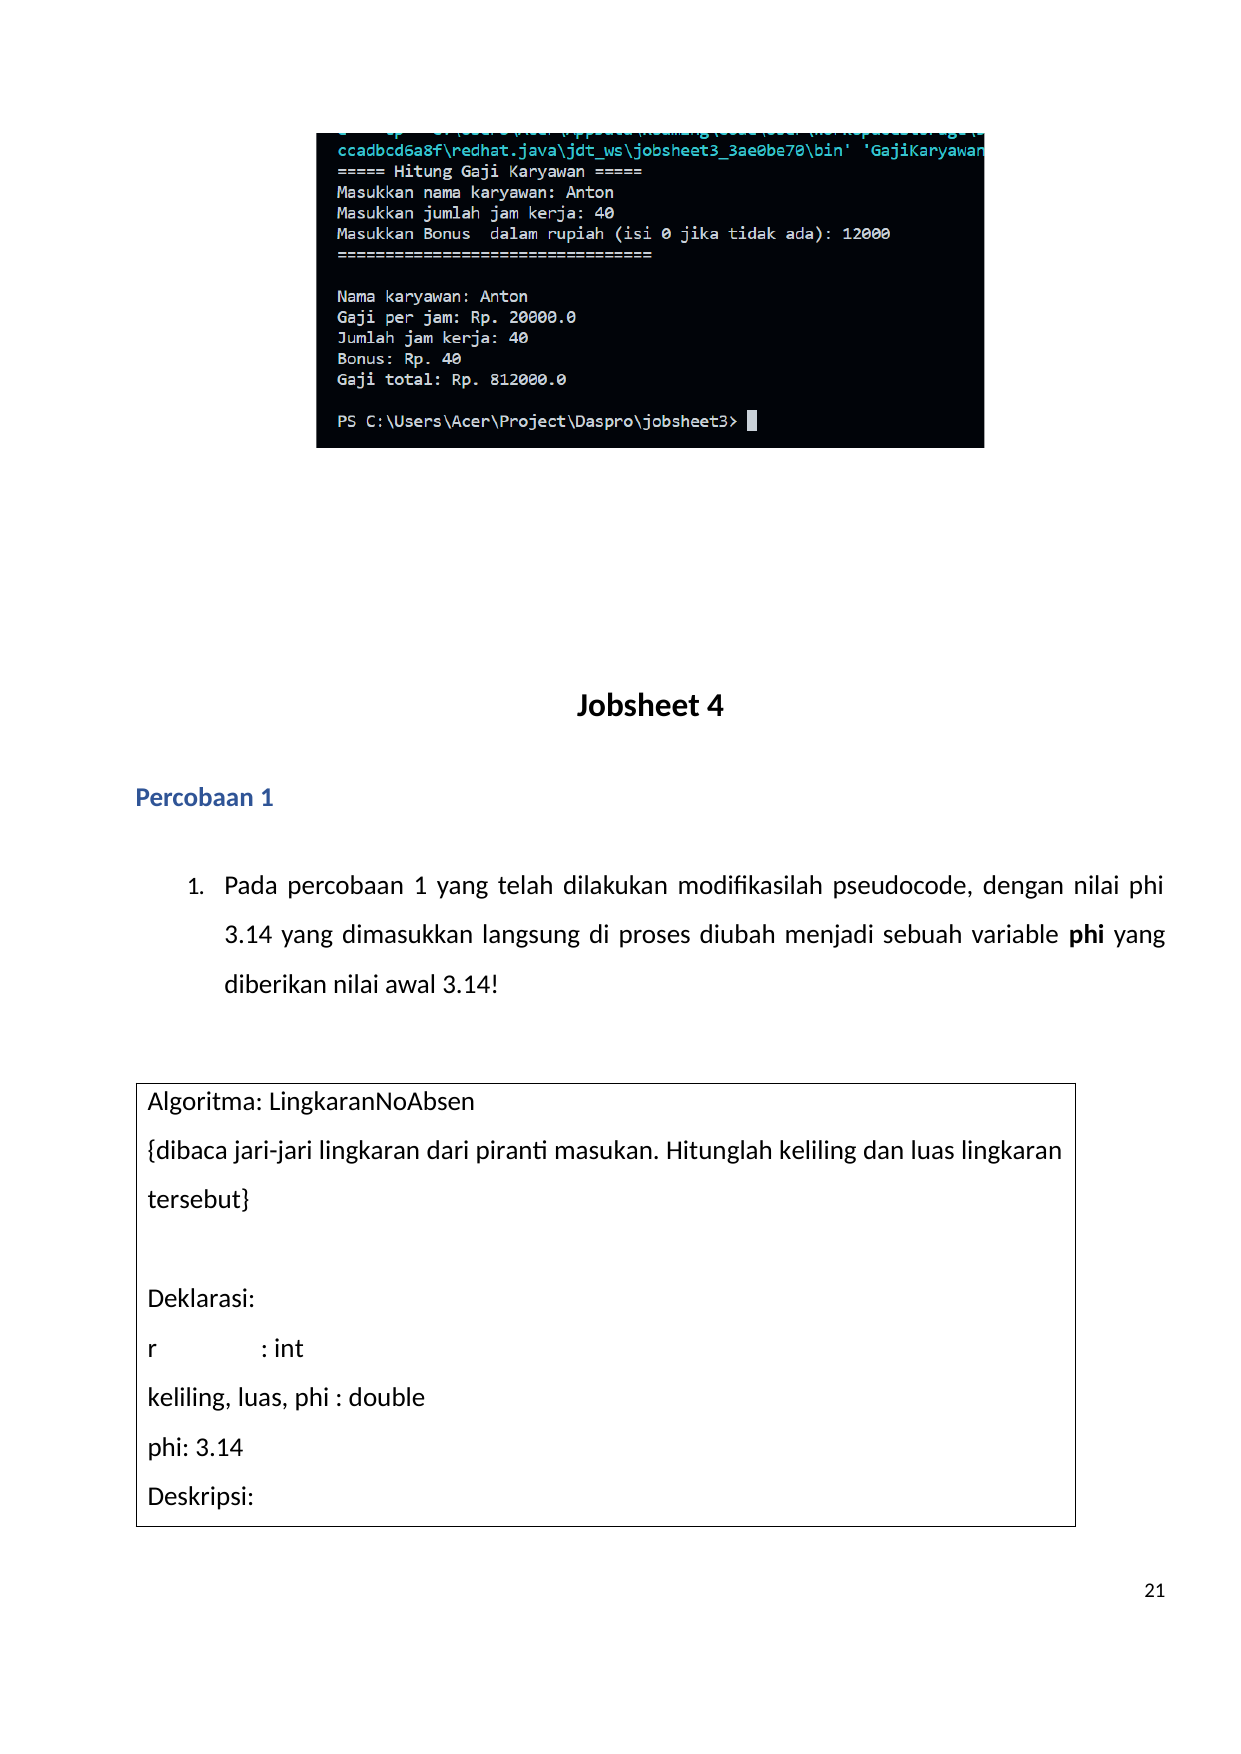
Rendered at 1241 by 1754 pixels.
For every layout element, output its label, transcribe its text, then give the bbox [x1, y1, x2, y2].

subtitle Percobaan 1 [135, 780, 1165, 813]
subtitle Jobsheet 4 [135, 684, 1165, 725]
picture [316, 133, 985, 448]
list Pada percobaan 1 yang telah dilakukan modifikasilah pseudocode, dengan nilai phi 3.14 yang dimasukkan langsung di proses diubah menjadi sebuah variable phi yang diberikan nilai awal 3.14! [187, 868, 1165, 1000]
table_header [137, 1084, 1075, 1526]
